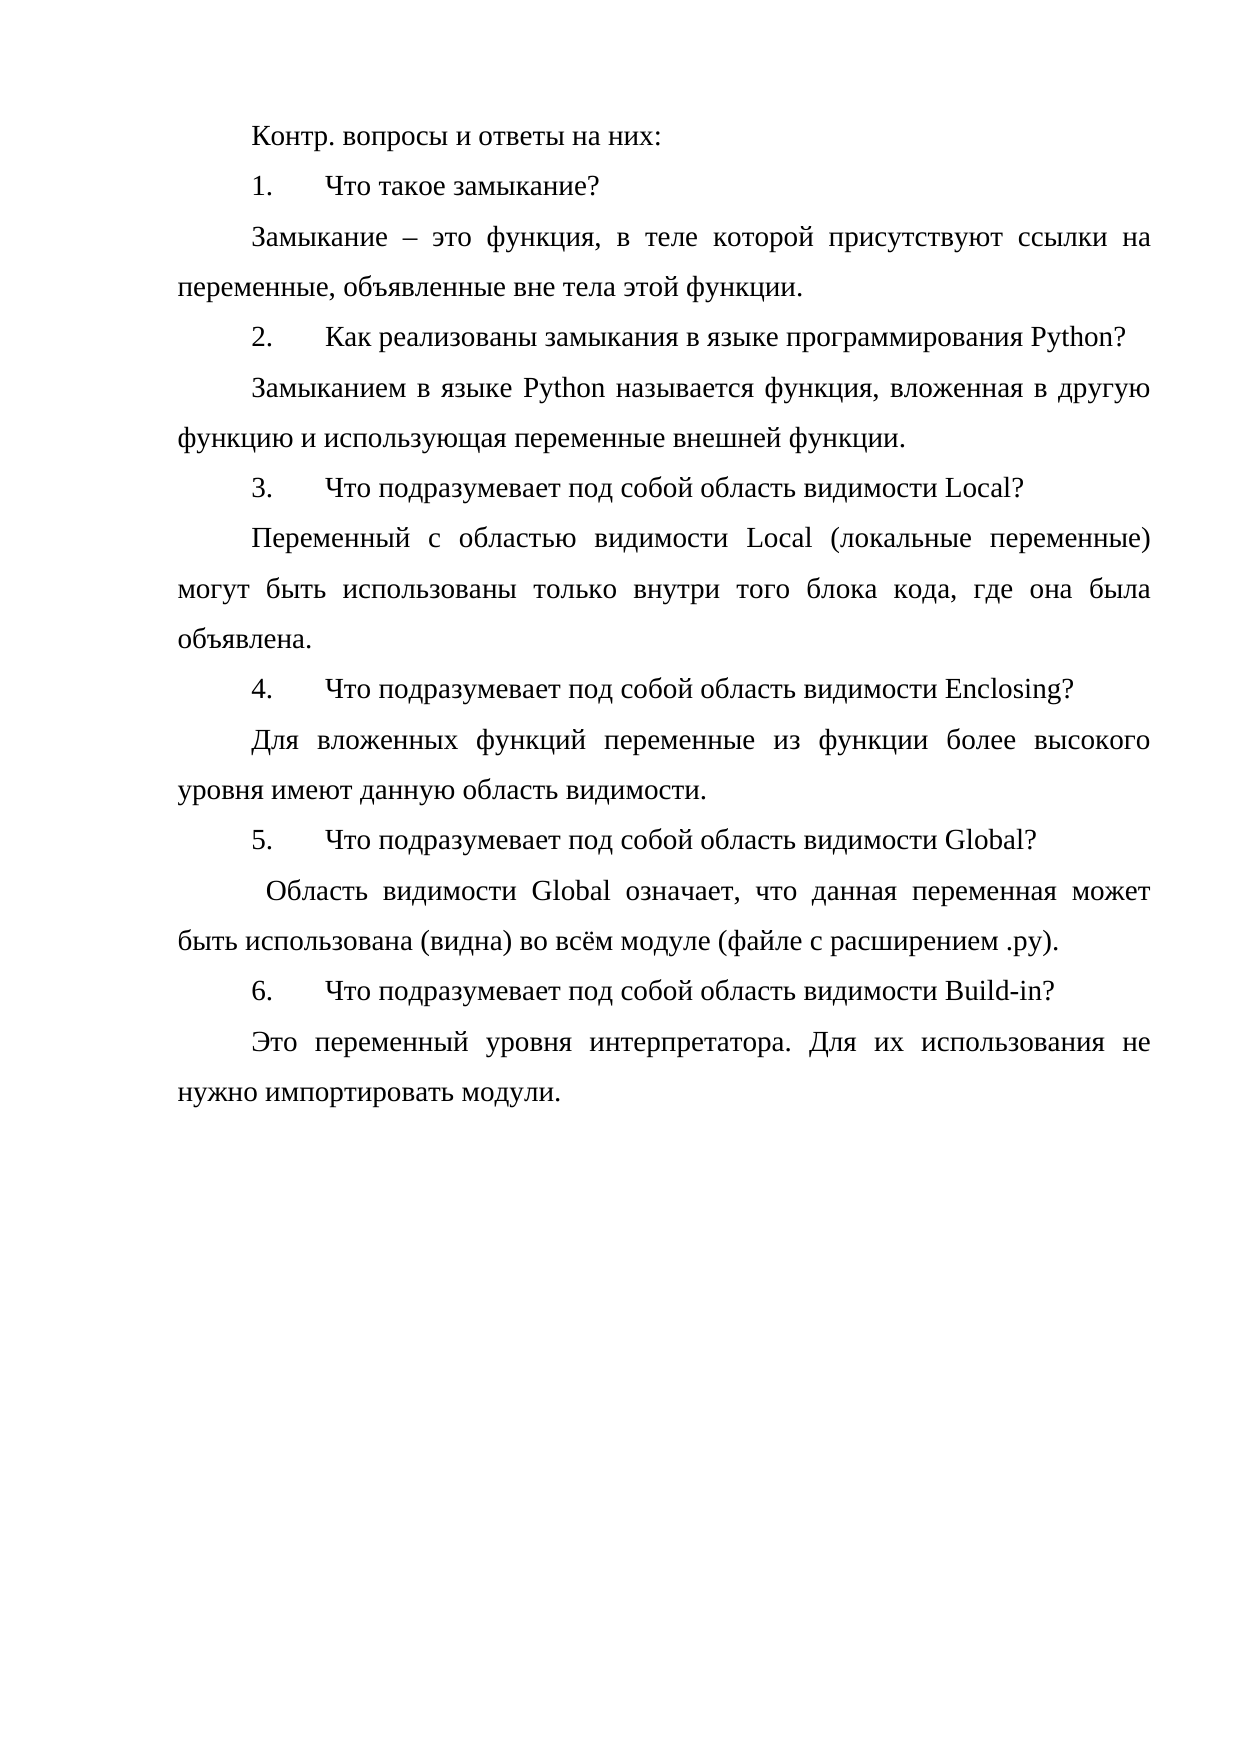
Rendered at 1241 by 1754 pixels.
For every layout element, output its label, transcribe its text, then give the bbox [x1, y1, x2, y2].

text 6. Что подразумевает под собой область видимости Build-in? [177, 973, 1152, 1007]
text 4. Что подразумевает под собой область видимости Enclosing? [177, 672, 1152, 705]
text Замыкание – это функция, в теле которой присутствуют ссылки на переменные, объявленные вне тела этой функции. [177, 219, 1152, 303]
text Переменный с областью видимости Local (локальные переменные) могут быть использованы только внутри того блока кода, где она была объявлена. [177, 521, 1152, 655]
text Область видимости Global означает, что данная переменная может быть использована (видна) во всём модуле (файле с расширением .py). [177, 873, 1152, 957]
text 1. Что такое замыкание? [177, 168, 1152, 202]
text Это переменный уровня интерпретатора. Для их использования не нужно импортировать модули. [177, 1024, 1152, 1108]
text Контр. вопросы и ответы на них: [177, 118, 1152, 152]
text 5. Что подразумевает под собой область видимости Global? [177, 822, 1152, 856]
text Замыканием в языке Python называется функция, вложенная в другую функцию и использующая переменные внешней функции. [177, 370, 1152, 453]
text 2. Как реализованы замыкания в языке программирования Python? [177, 319, 1152, 353]
text 3. Что подразумевает под собой область видимости Local? [177, 470, 1152, 504]
text Для вложенных функций переменные из функции более высокого уровня имеют данную область видимости. [177, 722, 1152, 806]
